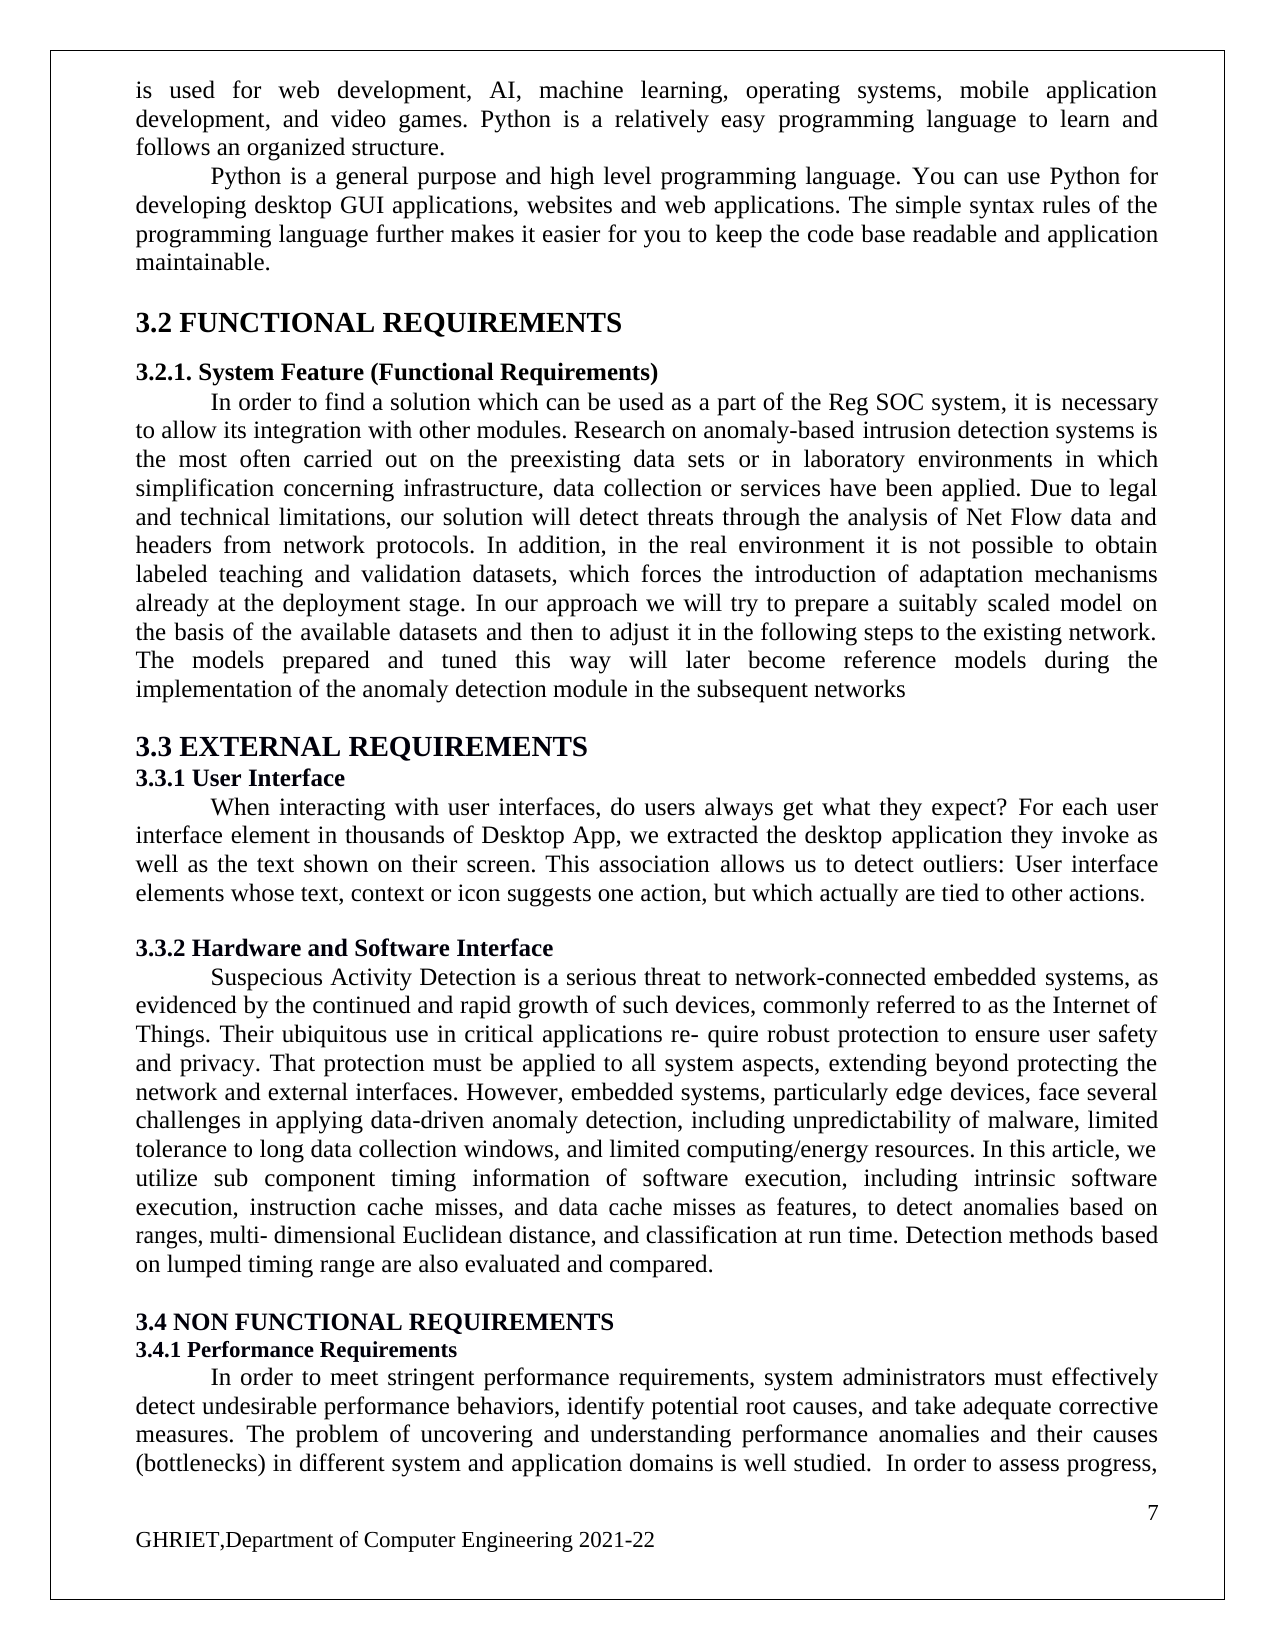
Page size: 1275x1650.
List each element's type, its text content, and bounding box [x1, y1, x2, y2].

text 3.3.1 User Interface [135, 763, 1158, 792]
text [135, 1362, 1158, 1477]
text 3.4.1 Performance Requirements [135, 1336, 1158, 1362]
text 3.3 EXTERNAL REQUIREMENTS [135, 729, 1158, 763]
text 3.3.2 Hardware and Software Interface [135, 933, 1158, 962]
text 3.4 NON FUNCTIONAL REQUIREMENTS [135, 1307, 1158, 1336]
text When interacting with user interfaces, do users always get what they expect? For each user interface element in thousands of Desktop App, we extracted the desktop application they invoke as well as the text shown on their screen. This association allows us to detect outliers: User interface elements whose text, context or icon suggests one action, but which actually are tied to other actions. [135, 792, 1158, 907]
text Python is a general purpose and high level programming language. You can use Python for developing desktop GUI applications, websites and web applications. The simple syntax rules of the programming language further makes it easier for you to keep the code base readable and application maintainable. [135, 161, 1158, 276]
text 3.2 FUNCTIONAL REQUIREMENTS [135, 305, 1009, 339]
text Suspecious Activity Detection is a serious threat to network-connected embedded systems, as evidenced by the continued and rapid growth of such devices, commonly referred to as the Internet of Things. Their ubiquitous use in critical applications re- quire robust protection to ensure user safety and privacy. That protection must be applied to all system aspects, extending beyond protecting the network and external interfaces. However, embedded systems, particularly edge devices, face several challenges in applying data-driven anomaly detection, including unpredictability of malware, limited tolerance to long data collection windows, and limited computing/energy resources. In this article, we utilize sub component timing information of software execution, including intrinsic software execution, instruction cache misses, and data cache misses as features, to detect anomalies based on ranges, multi- dimensional Euclidean distance, and classification at run time. Detection methods based on lumped timing range are also evaluated and compared. [135, 962, 1158, 1278]
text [135, 75, 1158, 161]
text In order to find a solution which can be used as a part of the Reg SOC system, it is necessary to allow its integration with other modules. Research on anomaly-based intrusion detection systems is the most often carried out on the preexisting data sets or in laboratory environments in which simplification concerning infrastructure, data collection or services have been applied. Due to legal and technical limitations, our solution will detect threats through the analysis of Net Flow data and headers from network protocols. In addition, in the real environment it is not possible to obtain labeled teaching and validation datasets, which forces the introduction of adaptation mechanisms already at the deployment stage. In our approach we will try to prepare a suitably scaled model on the basis of the available datasets and then to adjust it in the following steps to the existing network. The models prepared and tuned this way will later become reference models during the implementation of the anomaly detection module in the subsequent networks [135, 387, 1158, 703]
text 3.2.1. System Feature (Functional Requirements) [136, 357, 1158, 386]
